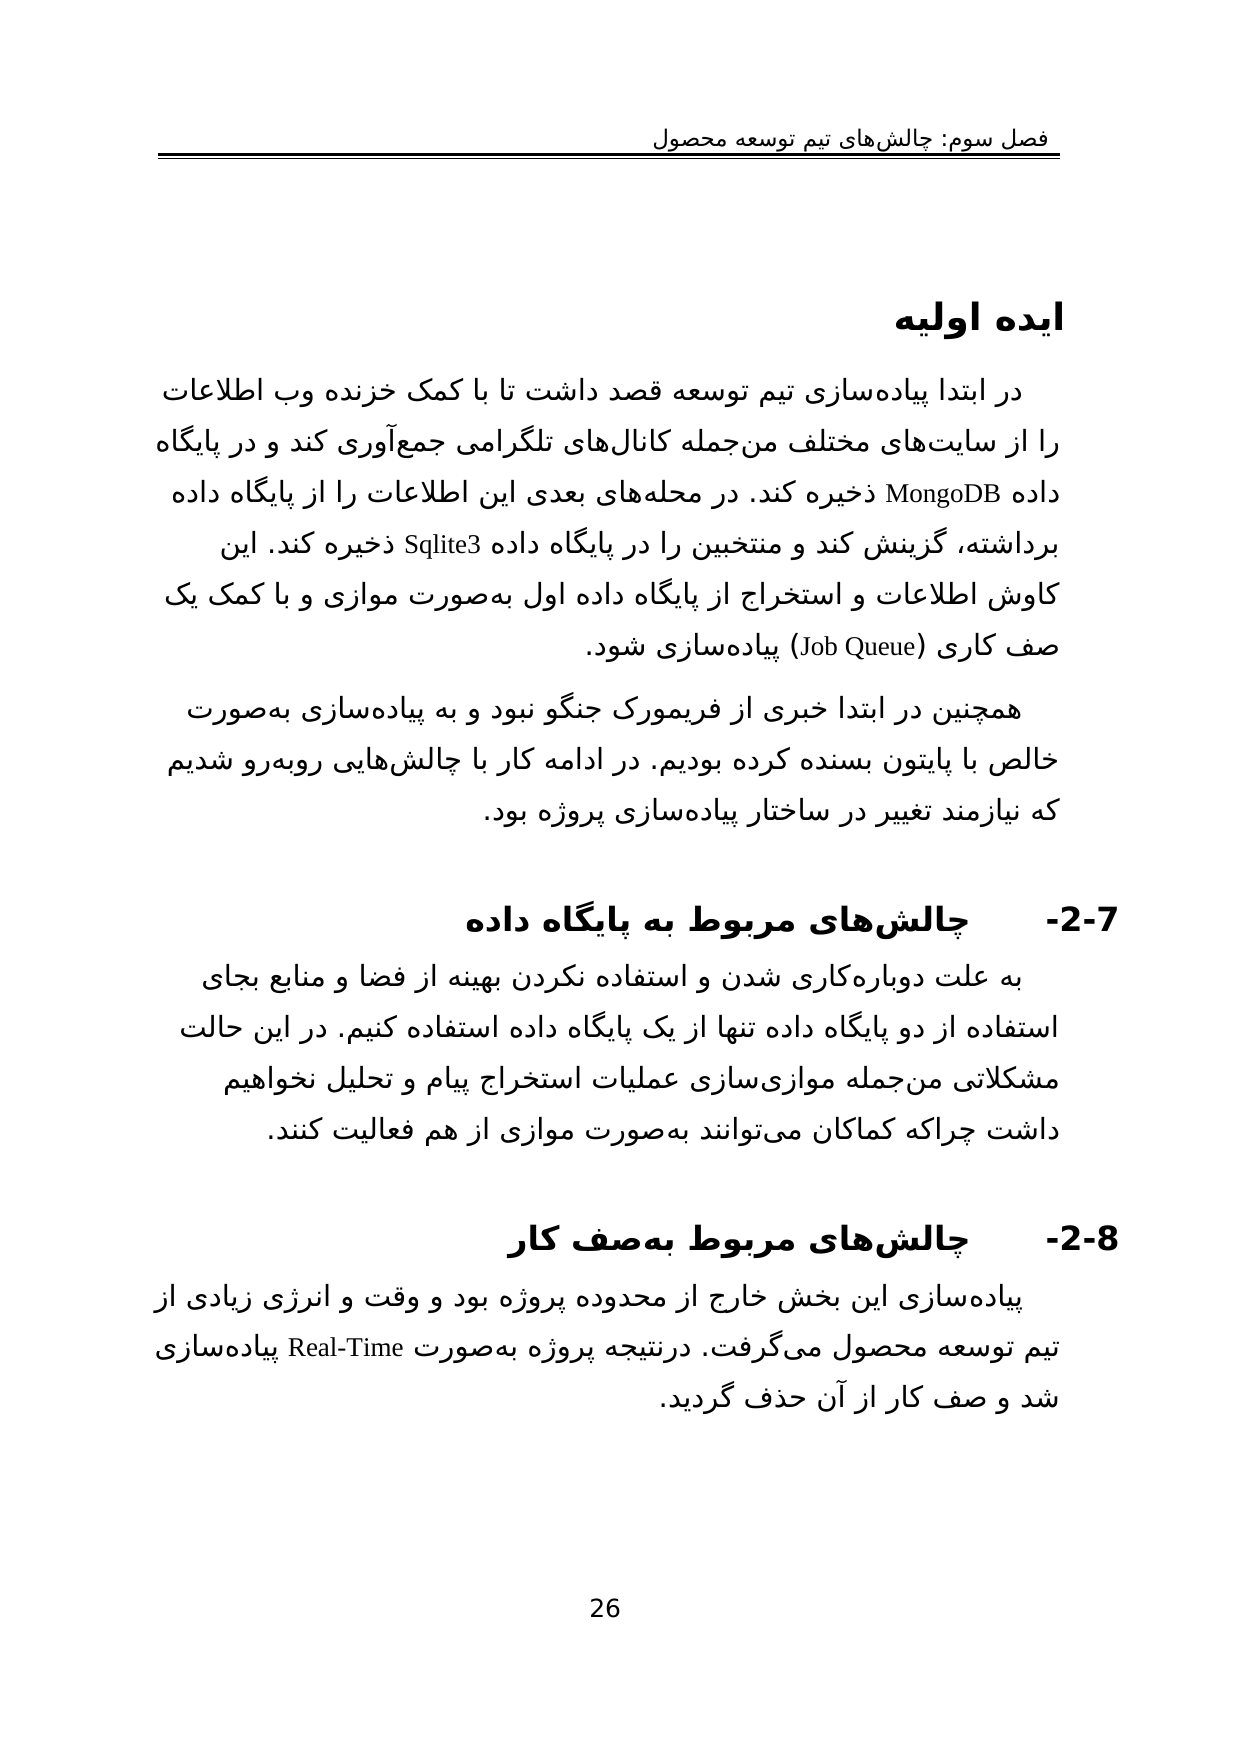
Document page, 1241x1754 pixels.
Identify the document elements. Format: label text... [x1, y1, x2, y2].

text پیاده‌سازی این بخش خارج از محدوده پروژه بود و وقت و انرژی زیادی از تیم توسعه محصول می‌گرفت. درنتیجه پروژه به‌صورت Real-Time پیاده‌سازی شد و صف کار از آن حذف گردید. [150, 1279, 1060, 1415]
text در ابتدا پیاده‌سازی تیم توسعه قصد داشت تا با کمک خزنده وب اطلاعات را از سایت‌های مختلف من‌جمله کانال‌های تلگرامی جمع‌آوری کند و در پایگاه داده MongoDB ذخیره کند. در محله‌های بعدی این اطلاعات را از پایگاه داده برداشته، گزینش کند و منتخبین را در پایگاه داده Sqlite3 ذخیره کند. این کاوش اطلاعات و استخراج از پایگاه داده اول به‌صورت موازی و با کمک یک صف کاری (Job Queue) پیاده‌سازی شود. [150, 373, 1060, 662]
subtitle چالش‌های مربوط به‌صف کار [150, 1220, 1045, 1259]
subtitle ایده اولیه [150, 296, 1066, 339]
text همچنین در ابتدا خبری از فریمورک جنگو نبود و به پیاده‌سازی به‌صورت خالص با پایتون بسنده کرده بودیم. در ادامه کار با چالش‌هایی روبه‌رو شدیم که نیازمند تغییر در ساختار پیاده‌سازی پروژه بود. [150, 692, 1060, 827]
text به علت دوباره‌کاری شدن و استفاده نکردن بهینه از فضا و منابع بجای استفاده از دو پایگاه داده تنها از یک پایگاه داده استفاده کنیم. در این حالت مشکلاتی من‌جمله موازی‌سازی عملیات استخراج پیام و تحلیل نخواهیم داشت چراکه کماکان می‌توانند به‌صورت موازی از هم فعالیت کنند. [150, 960, 1060, 1147]
subtitle چالش‌های مربوط به پایگاه داده [150, 901, 1045, 939]
